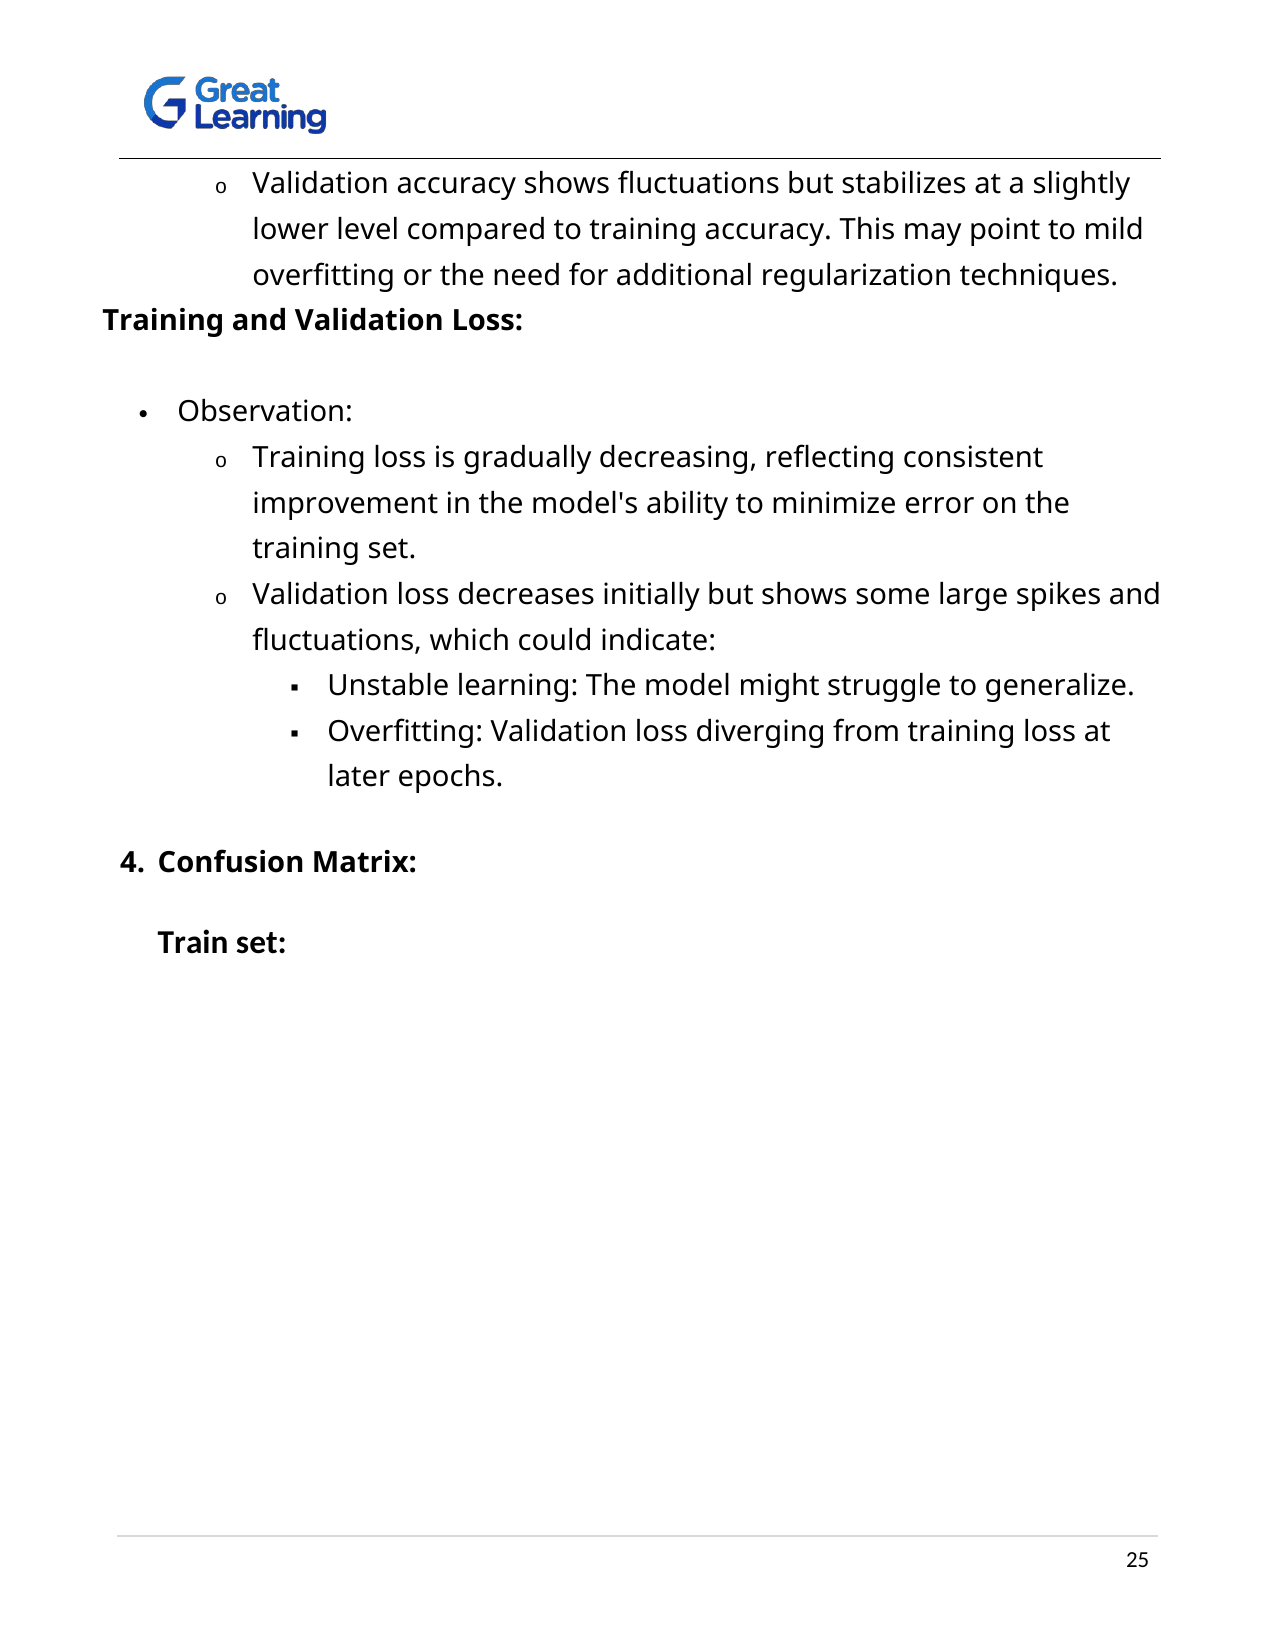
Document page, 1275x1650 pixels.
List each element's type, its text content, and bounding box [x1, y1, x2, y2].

list Validation accuracy shows fluctuations but stabilizes at a slightly lower level compared to training accuracy. This may point to mild overfitting or the need for additional regularization techniques. [214, 162, 1177, 293]
picture [131, 57, 340, 149]
list Overfitting: Validation loss diverging from training loss at later epochs. [289, 710, 1177, 795]
list Unstable learning: The model might struggle to generalize. [289, 664, 1177, 704]
list Observation: [139, 391, 1177, 430]
text Training and Validation Loss: [102, 299, 1177, 339]
list Validation loss decreases initially but shows some large spikes and fluctuations, which could indicate: [214, 573, 1177, 658]
list Training loss is gradually decreasing, reflecting consistent improvement in the model's ability to minimize error on the training set. [214, 436, 1177, 567]
text Train set: [102, 921, 1177, 962]
subtitle Confusion Matrix: [120, 841, 1177, 881]
